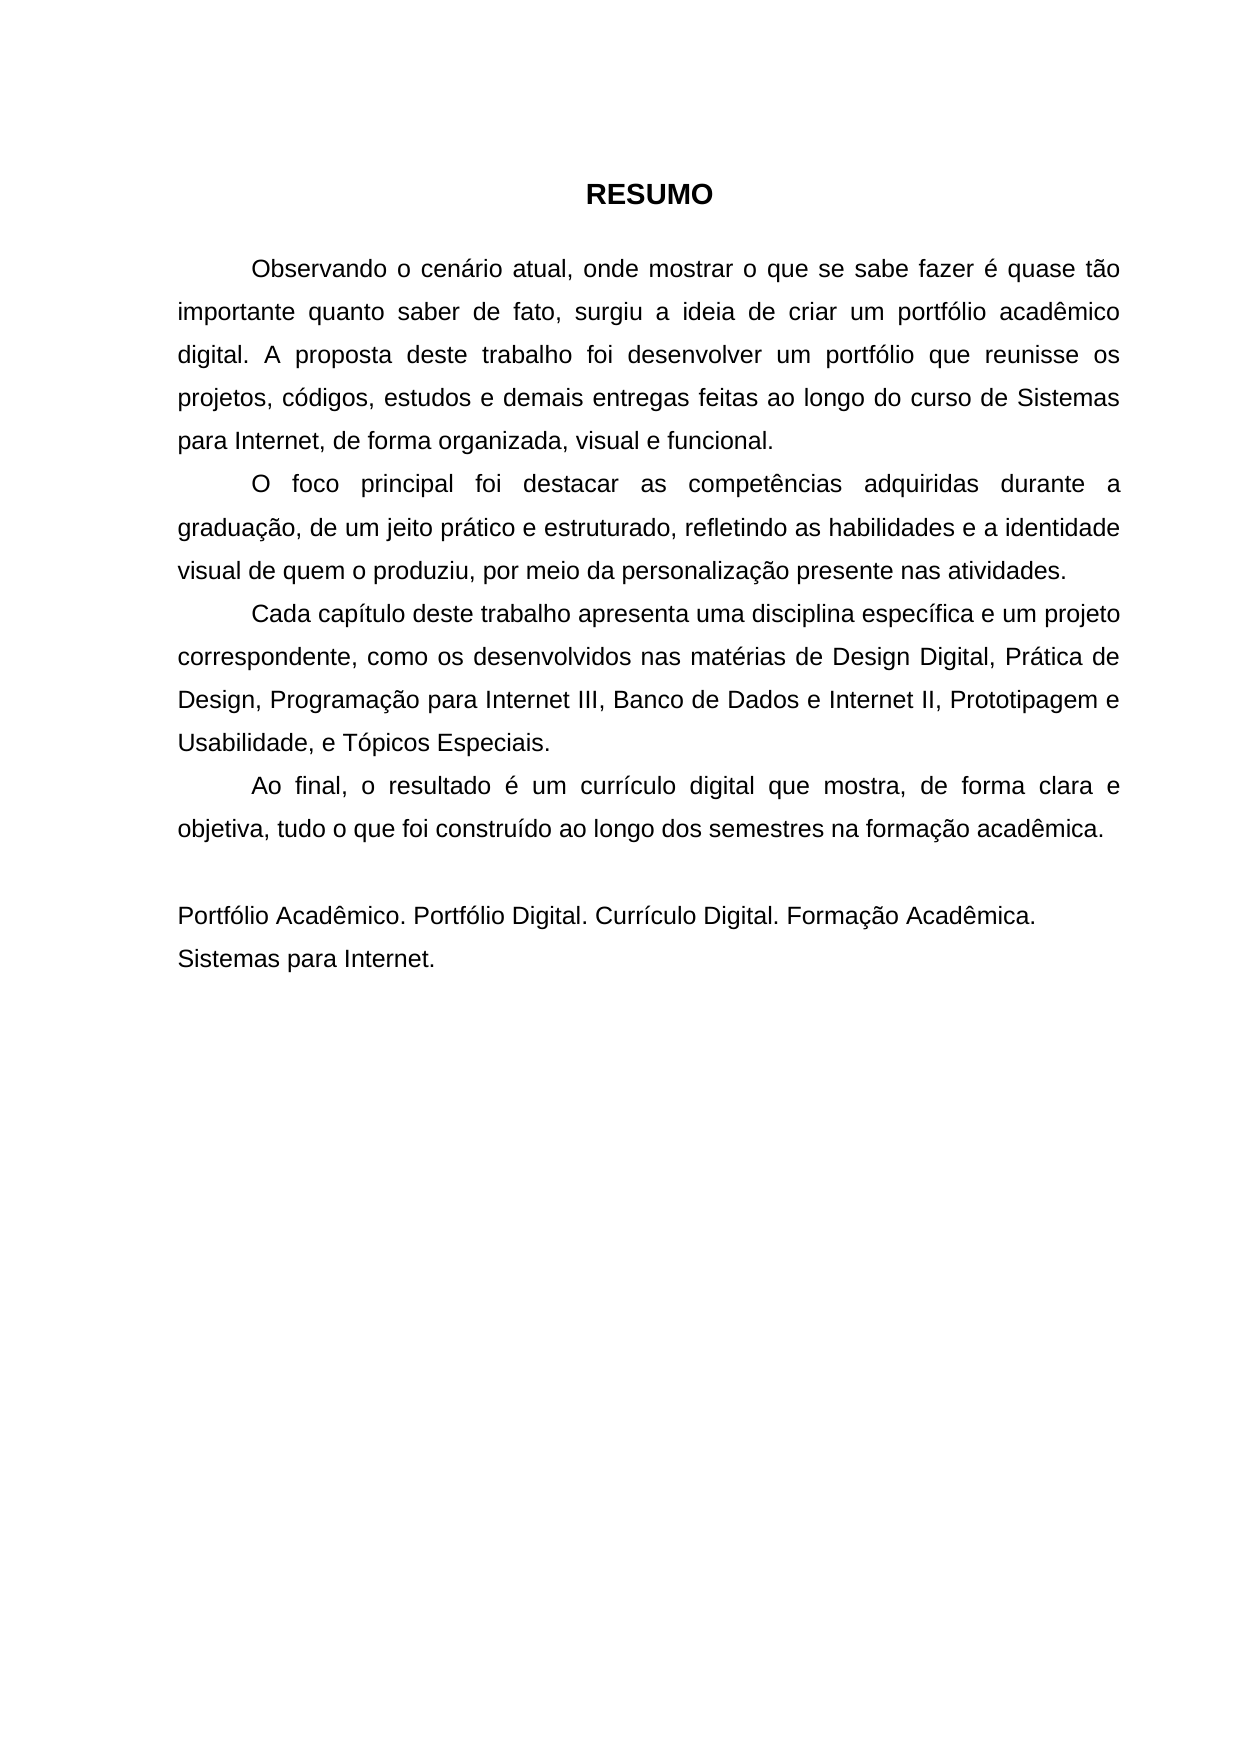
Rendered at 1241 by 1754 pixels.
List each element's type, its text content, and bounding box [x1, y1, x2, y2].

text O foco principal foi destacar as competências adquiridas durante a graduação, de um jeito prático e estruturado, refletindo as habilidades e a identidade visual de quem o produziu, por meio da personalização presente nas atividades. [177, 469, 1122, 584]
text Portfólio Acadêmico. Portfólio Digital. Currículo Digital. Formação Acadêmica. Sistemas para Internet. [177, 901, 1122, 973]
text Ao final, o resultado é um currículo digital que mostra, de forma clara e objetiva, tudo o que foi construído ao longo dos semestres na formação acadêmica. [177, 771, 1122, 843]
text Cada capítulo deste trabalho apresenta uma disciplina específica e um projeto correspondente, como os desenvolvidos nas matérias de Design Digital, Prática de Design, Programação para Internet III, Banco de Dados e Internet II, Prototipagem e Usabilidade, e Tópicos Especiais. [177, 599, 1122, 757]
text rESUMO [177, 177, 1122, 211]
text Observando o cenário atual, onde mostrar o que se sabe fazer é quase tão importante quanto saber de fato, surgiu a ideia de criar um portfólio acadêmico digital. A proposta deste trabalho foi desenvolver um portfólio que reunisse os projetos, códigos, estudos e demais entregas feitas ao longo do curso de Sistemas para Internet, de forma organizada, visual e funcional. [177, 254, 1122, 455]
